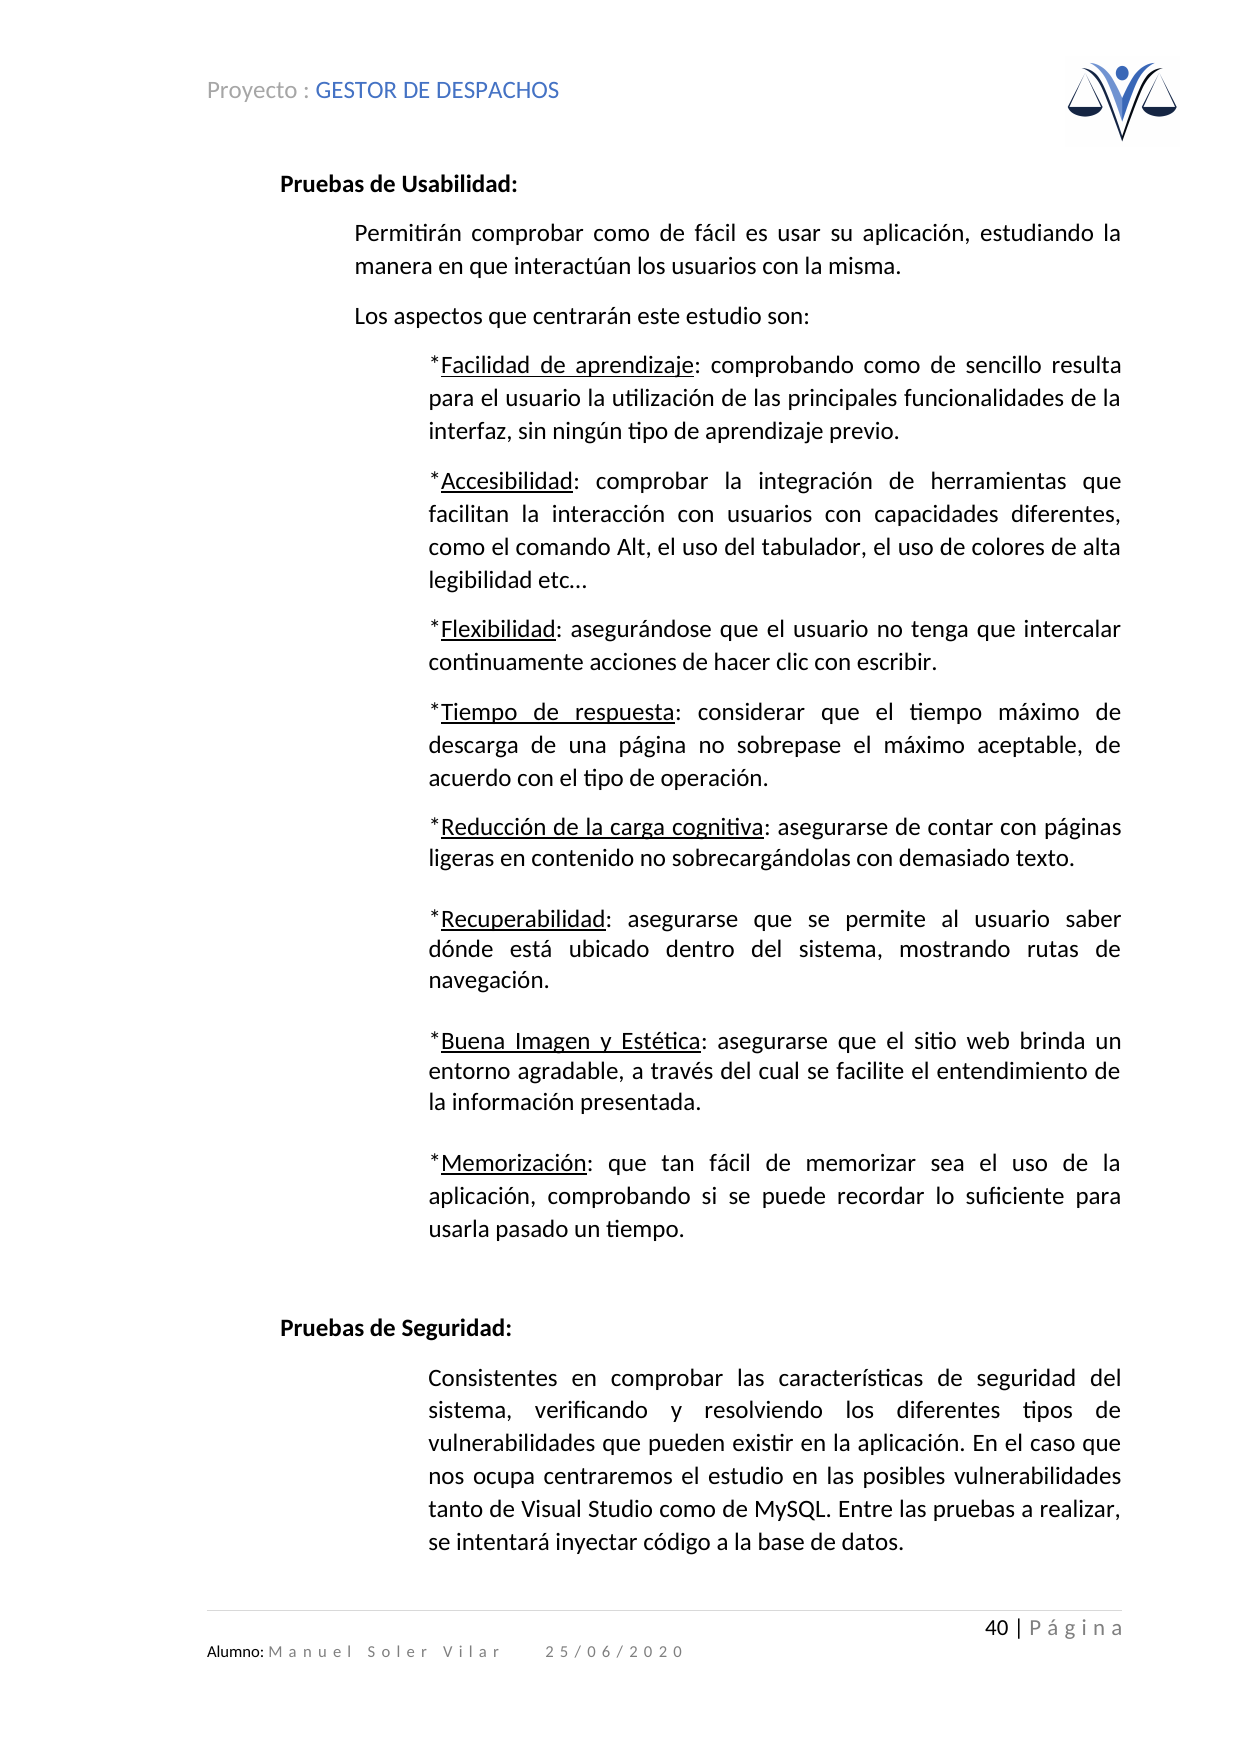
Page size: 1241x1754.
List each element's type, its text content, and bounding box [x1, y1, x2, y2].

text *Buena Imagen y Estética: asegurarse que el sitio web brinda un entorno agradable, a través del cual se facilite el entendimiento de la información presentada. [428, 1025, 1122, 1117]
text Consistentes en comprobar las características de seguridad del sistema, verificando y resolviendo los diferentes tipos de vulnerabilidades que pueden existir en la aplicación. En el caso que nos ocupa centraremos el estudio en las posibles vulnerabilidades tanto de Visual Studio como de MySQL. Entre las pruebas a realizar, se intentará inyectar código a la base de datos. [428, 1362, 1122, 1557]
text *Facilidad de aprendizaje: comprobando como de sencillo resulta para el usuario la utilización de las principales funcionalidades de la interfaz, sin ningún tipo de aprendizaje previo. [428, 350, 1122, 446]
text *Flexibilidad: asegurándose que el usuario no tenga que intercalar continuamente acciones de hacer clic con escribir. [428, 613, 1122, 677]
text *Memorización: que tan fácil de memorizar sea el uso de la aplicación, comprobando si se puede recordar lo suficiente para usarla pasado un tiempo. [428, 1147, 1122, 1243]
text *Accesibilidad: comprobar la integración de herramientas que facilitan la interacción con usuarios con capacidades diferentes, como el comando Alt, el uso del tabulador, el uso de colores de alta legibilidad etc… [428, 465, 1122, 594]
text *Recuperabilidad: asegurarse que se permite al usuario saber dónde está ubicado dentro del sistema, mostrando rutas de navegación. [428, 903, 1122, 994]
text *Reducción de la carga cognitiva: asegurarse de contar con páginas ligeras en contenido no sobrecargándolas con demasiado texto. [428, 811, 1122, 872]
picture [1065, 56, 1181, 147]
text Permitirán comprobar como de fácil es usar su aplicación, estudiando la manera en que interactúan los usuarios con la misma. [354, 218, 1122, 281]
text Pruebas de Usabilidad: [280, 168, 1122, 198]
text Los aspectos que centrarán este estudio son: [354, 300, 1122, 331]
text Pruebas de Seguridad: [280, 1312, 1122, 1343]
text *Tiempo de respuesta: considerar que el tiempo máximo de descarga de una página no sobrepase el máximo aceptable, de acuerdo con el tipo de operación. [428, 696, 1122, 792]
